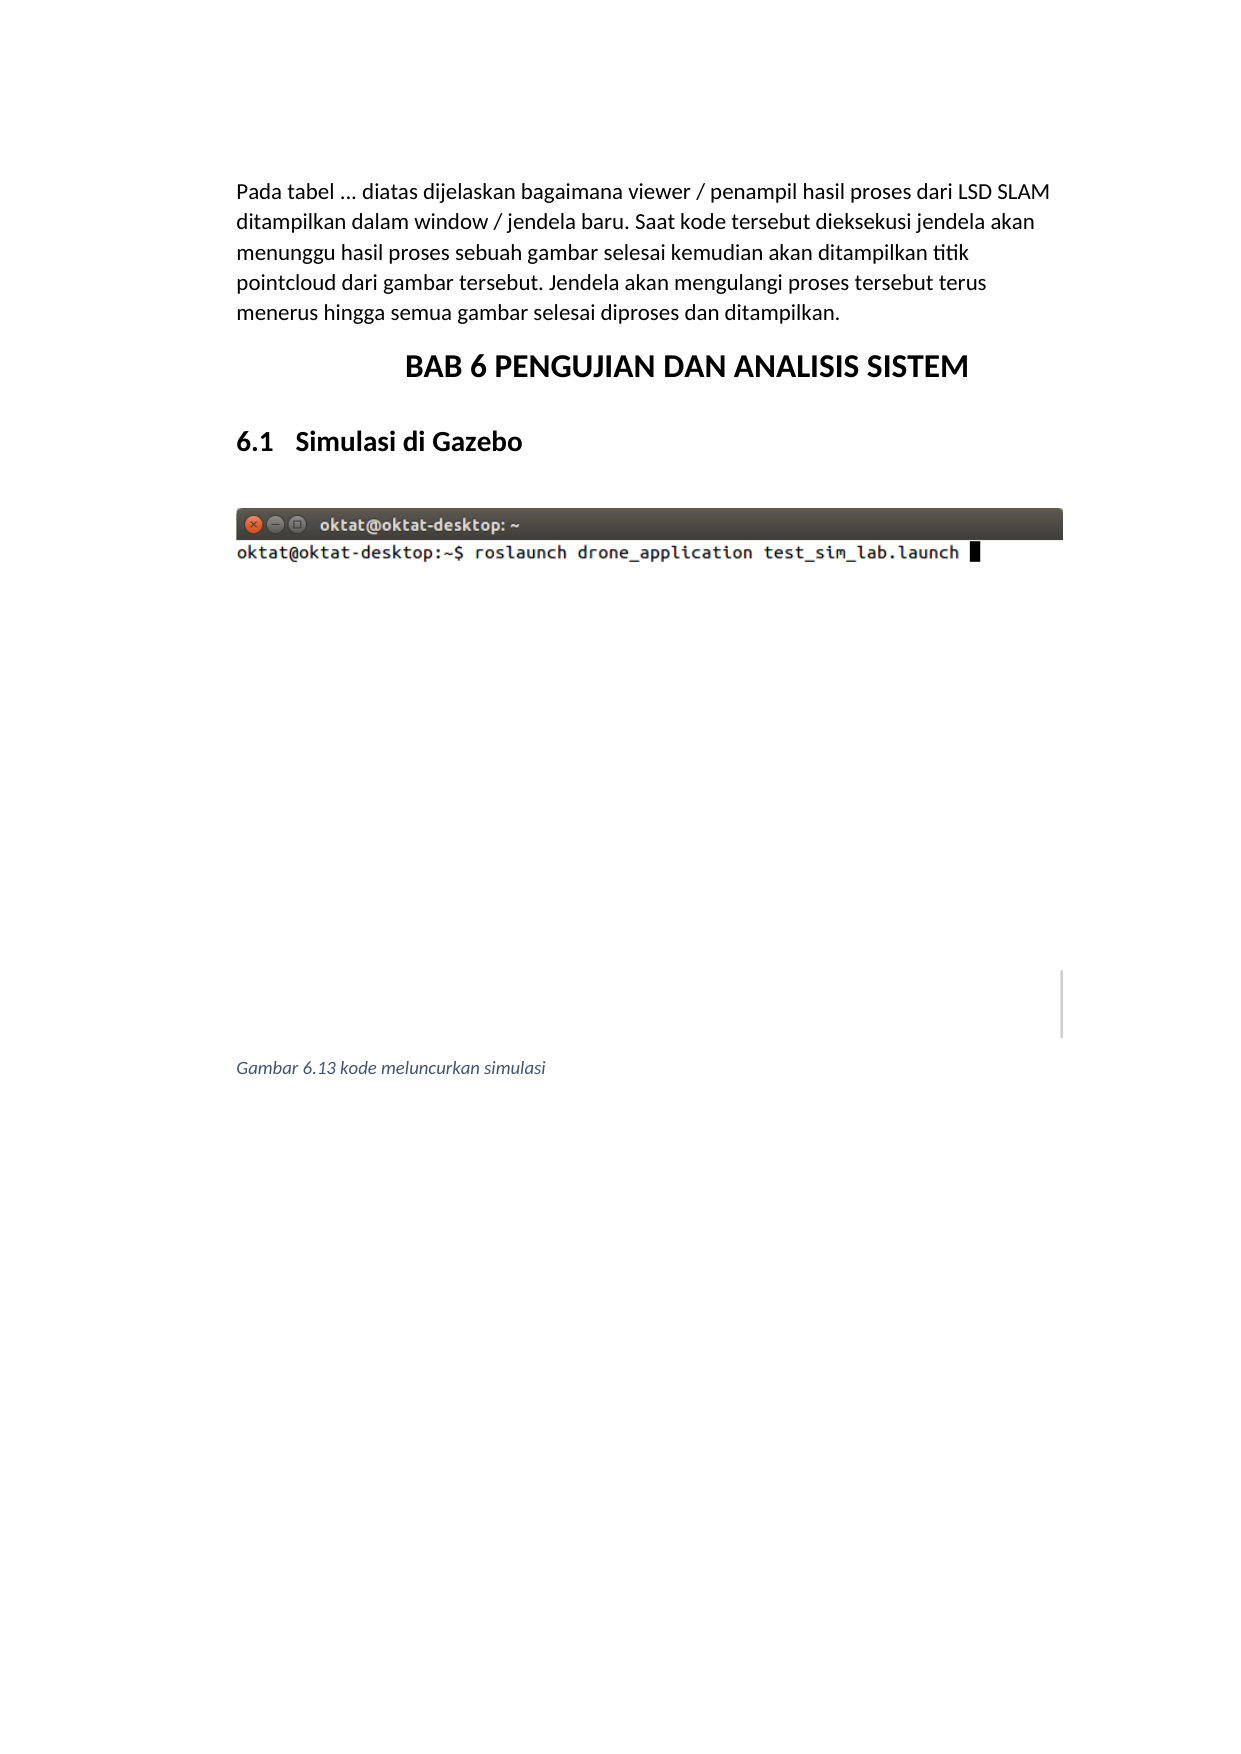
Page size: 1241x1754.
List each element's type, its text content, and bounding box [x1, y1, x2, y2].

subtitle Simulasi di Gazebo [236, 423, 1063, 459]
subtitle BAB 6 PENGUJIAN DAN ANALISIS SISTEM [236, 345, 1063, 386]
picture [236, 508, 1063, 1038]
text Pada tabel ... diatas dijelaskan bagaimana viewer / penampil hasil proses dari LSD SLAM ditampilkan dalam window / jendela baru. Saat kode tersebut dieksekusi jendela akan menunggu hasil proses sebuah gambar selesai kemudian akan ditampilkan titik pointcloud dari gambar tersebut. Jendela akan mengulangi proses tersebut terus menerus hingga semua gambar selesai diproses dan ditampilkan. [236, 177, 1063, 326]
